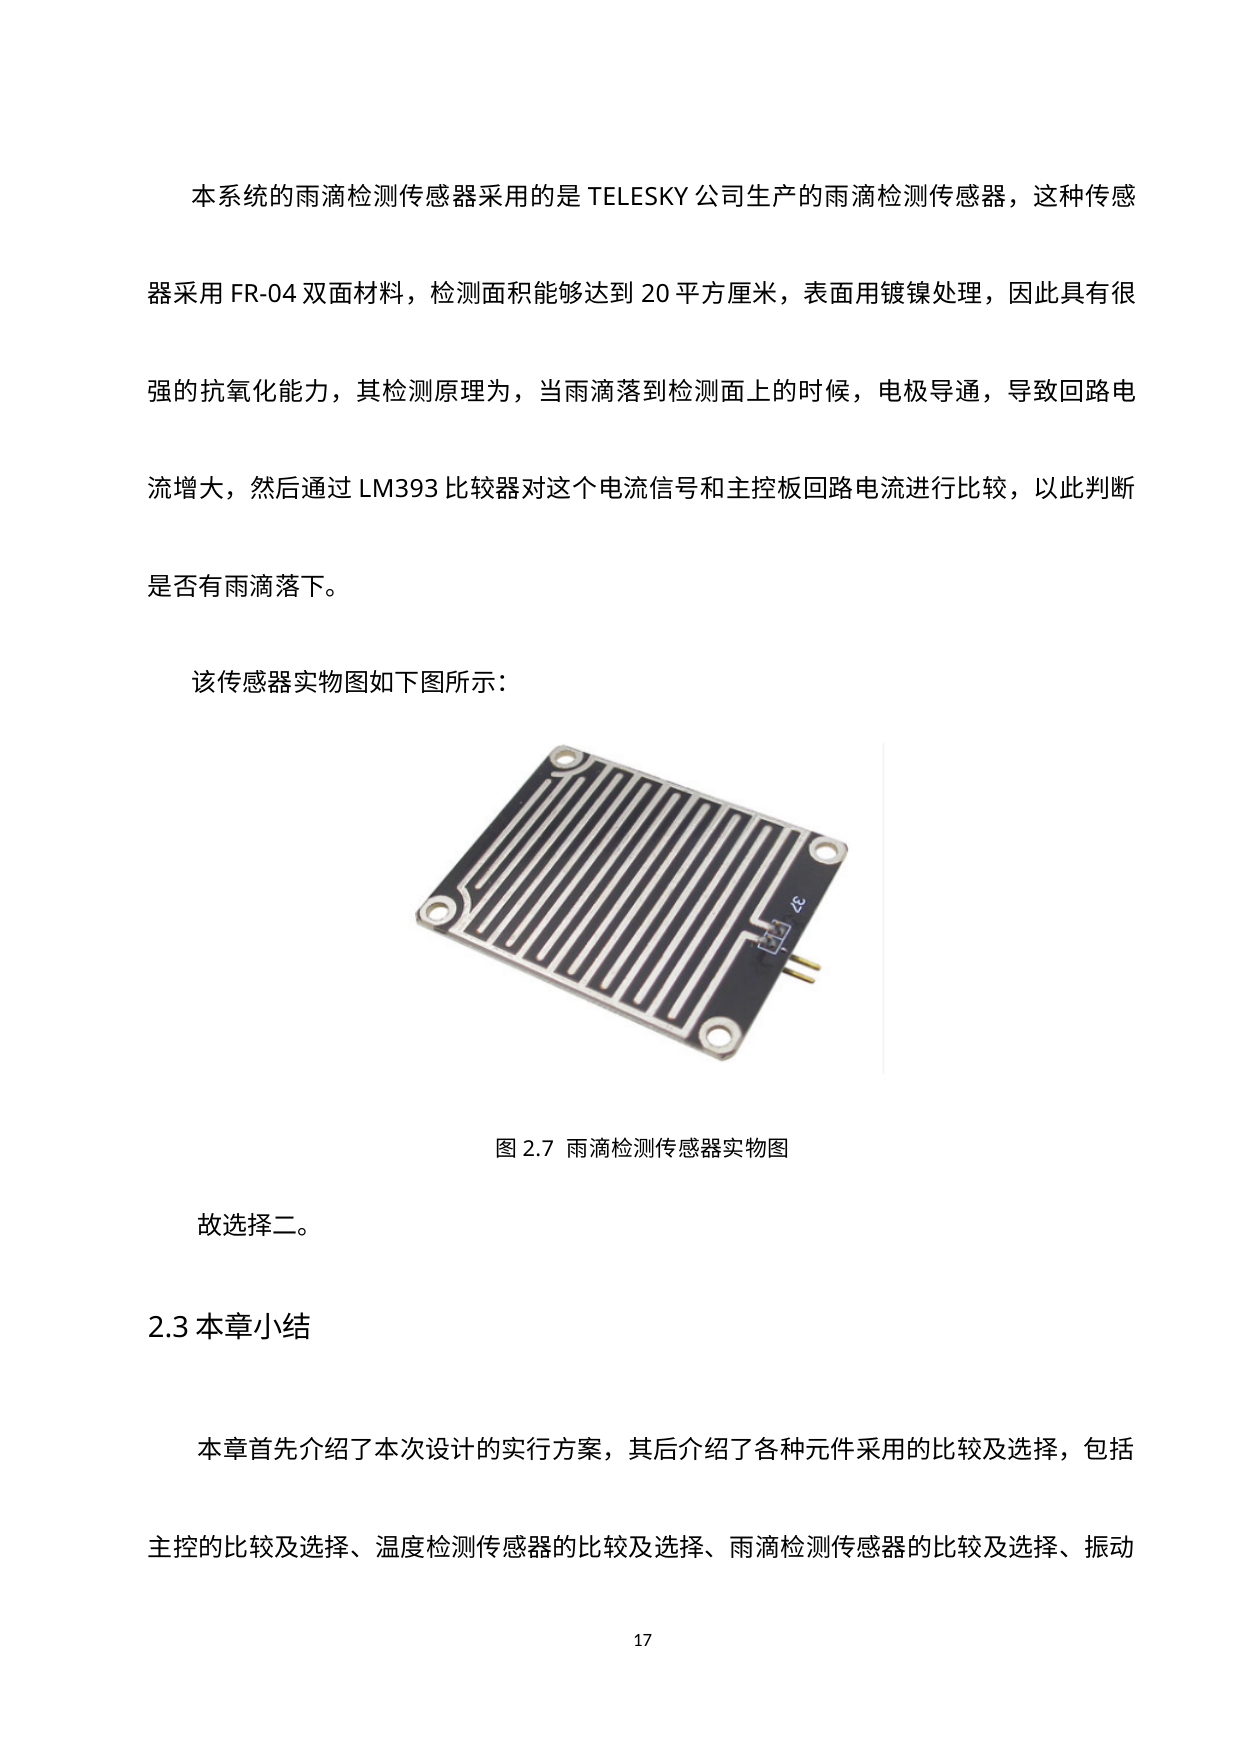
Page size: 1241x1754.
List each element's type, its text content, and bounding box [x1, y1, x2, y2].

subtitle 2.3本章小结 [148, 1292, 1137, 1357]
picture [396, 743, 889, 1074]
text 图2.7 雨滴检测传感器实物图 [148, 1130, 1137, 1163]
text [148, 1415, 1137, 1578]
text 本系统的雨滴检测传感器采用的是TELESKY公司生产的雨滴检测传感器，这种传感器采用FR-04双面材料，检测面积能够达到20平方厘米，表面用镀镍处理，因此具有很强的抗氧化能力，其检测原理为，当雨滴落到检测面上的时候，电极导通，导致回路电流增大，然后通过LM393比较器对这个电流信号和主控板回路电流进行比较，以此判断是否有雨滴落下。 [148, 162, 1137, 617]
text 故选择二。 [148, 1191, 1137, 1256]
text 该传感器实物图如下图所示： [148, 648, 1137, 713]
